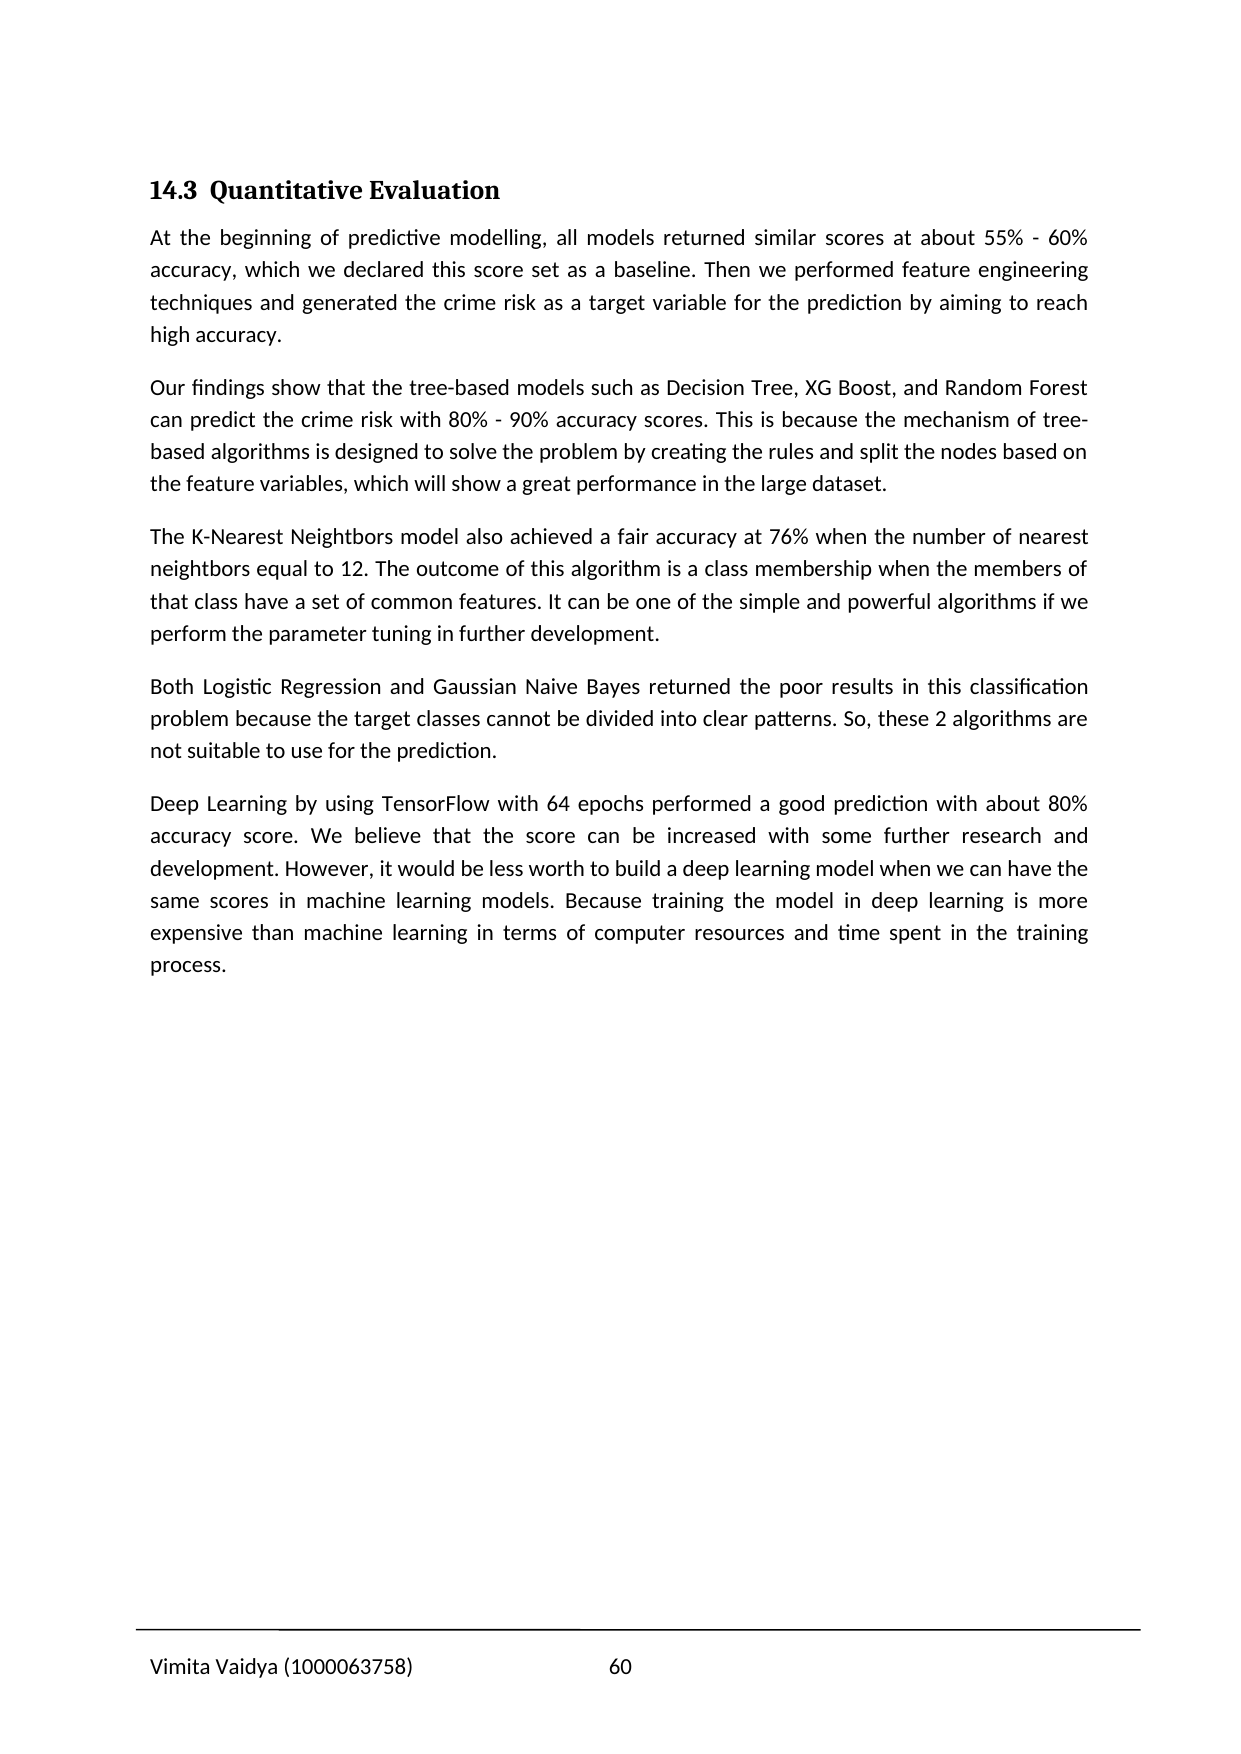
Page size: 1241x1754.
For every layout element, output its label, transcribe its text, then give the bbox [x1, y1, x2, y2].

text At the beginning of predictive modelling, all models returned similar scores at about 55% - 60% accuracy, which we declared this score set as a baseline. Then we performed feature engineering techniques and generated the crime risk as a target variable for the prediction by aiming to reach high accuracy. [150, 223, 1090, 348]
text Both Logistic Regression and Gaussian Naive Bayes returned the poor results in this classification problem because the target classes cannot be divided into clear patterns. So, these 2 algorithms are not suitable to use for the prediction. [150, 672, 1090, 764]
text Our findings show that the tree-based models such as Decision Tree, XG Boost, and Random Forest can predict the crime risk with 80% - 90% accuracy scores. This is because the mechanism of tree-based algorithms is designed to solve the problem by creating the rules and split the nodes based on the feature variables, which will show a great performance in the large dataset. [150, 373, 1090, 497]
subtitle Quantitative Evaluation [150, 175, 1090, 206]
text The K-Nearest Neightbors model also achieved a fair accuracy at 76% when the number of nearest neightbors equal to 12. The outcome of this algorithm is a class membership when the members of that class have a set of common features. It can be one of the simple and powerful algorithms if we perform the parameter tuning in further development. [150, 522, 1090, 647]
text Deep Learning by using TensorFlow with 64 epochs performed a good prediction with about 80% accuracy score. We believe that the score can be increased with some further research and development. However, it would be less worth to build a deep learning model when we can have the same scores in machine learning models. Because training the model in deep learning is more expensive than machine learning in terms of computer resources and time spent in the training process. [150, 789, 1090, 978]
